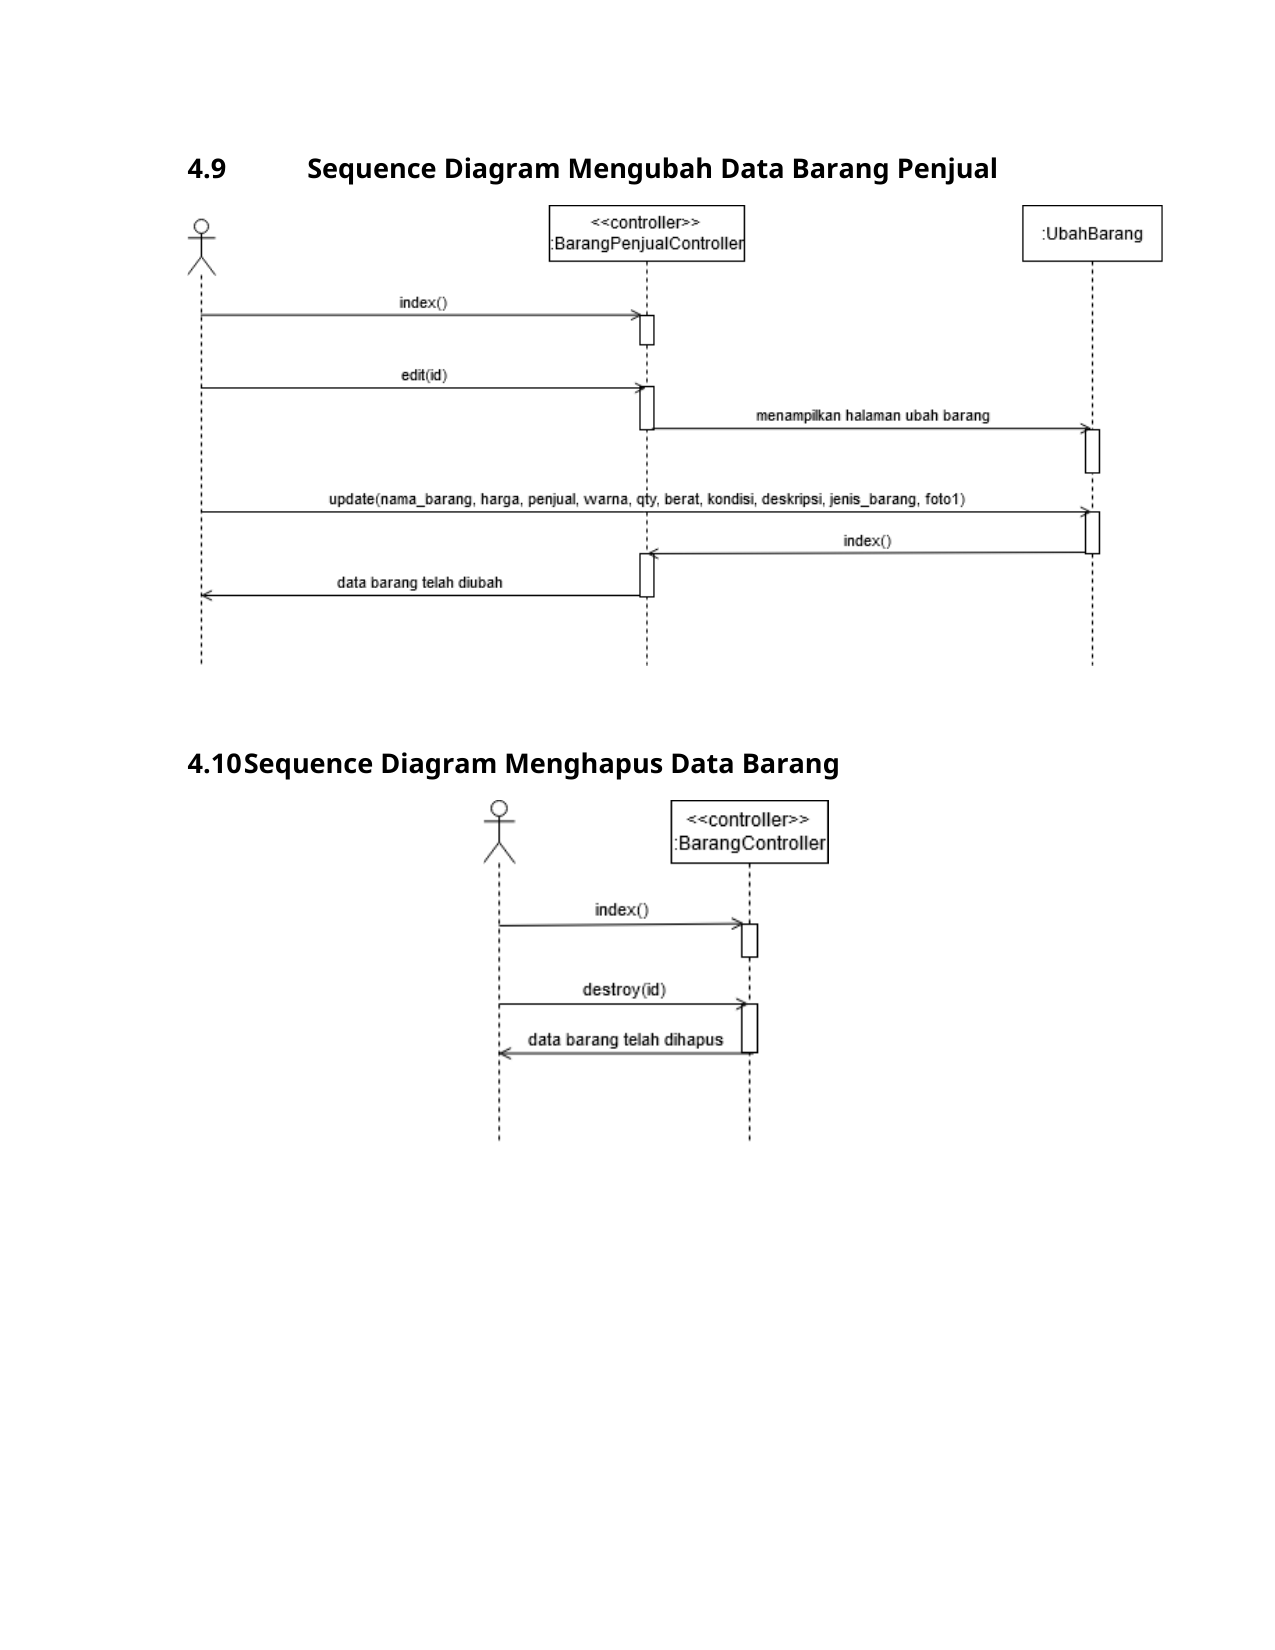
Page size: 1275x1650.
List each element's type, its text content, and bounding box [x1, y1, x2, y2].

subtitle Sequence Diagram Menghapus Data Barang [187, 745, 1125, 782]
picture [187, 205, 1163, 666]
picture [483, 800, 829, 1146]
subtitle Sequence Diagram Mengubah Data Barang Penjual [187, 150, 1125, 187]
